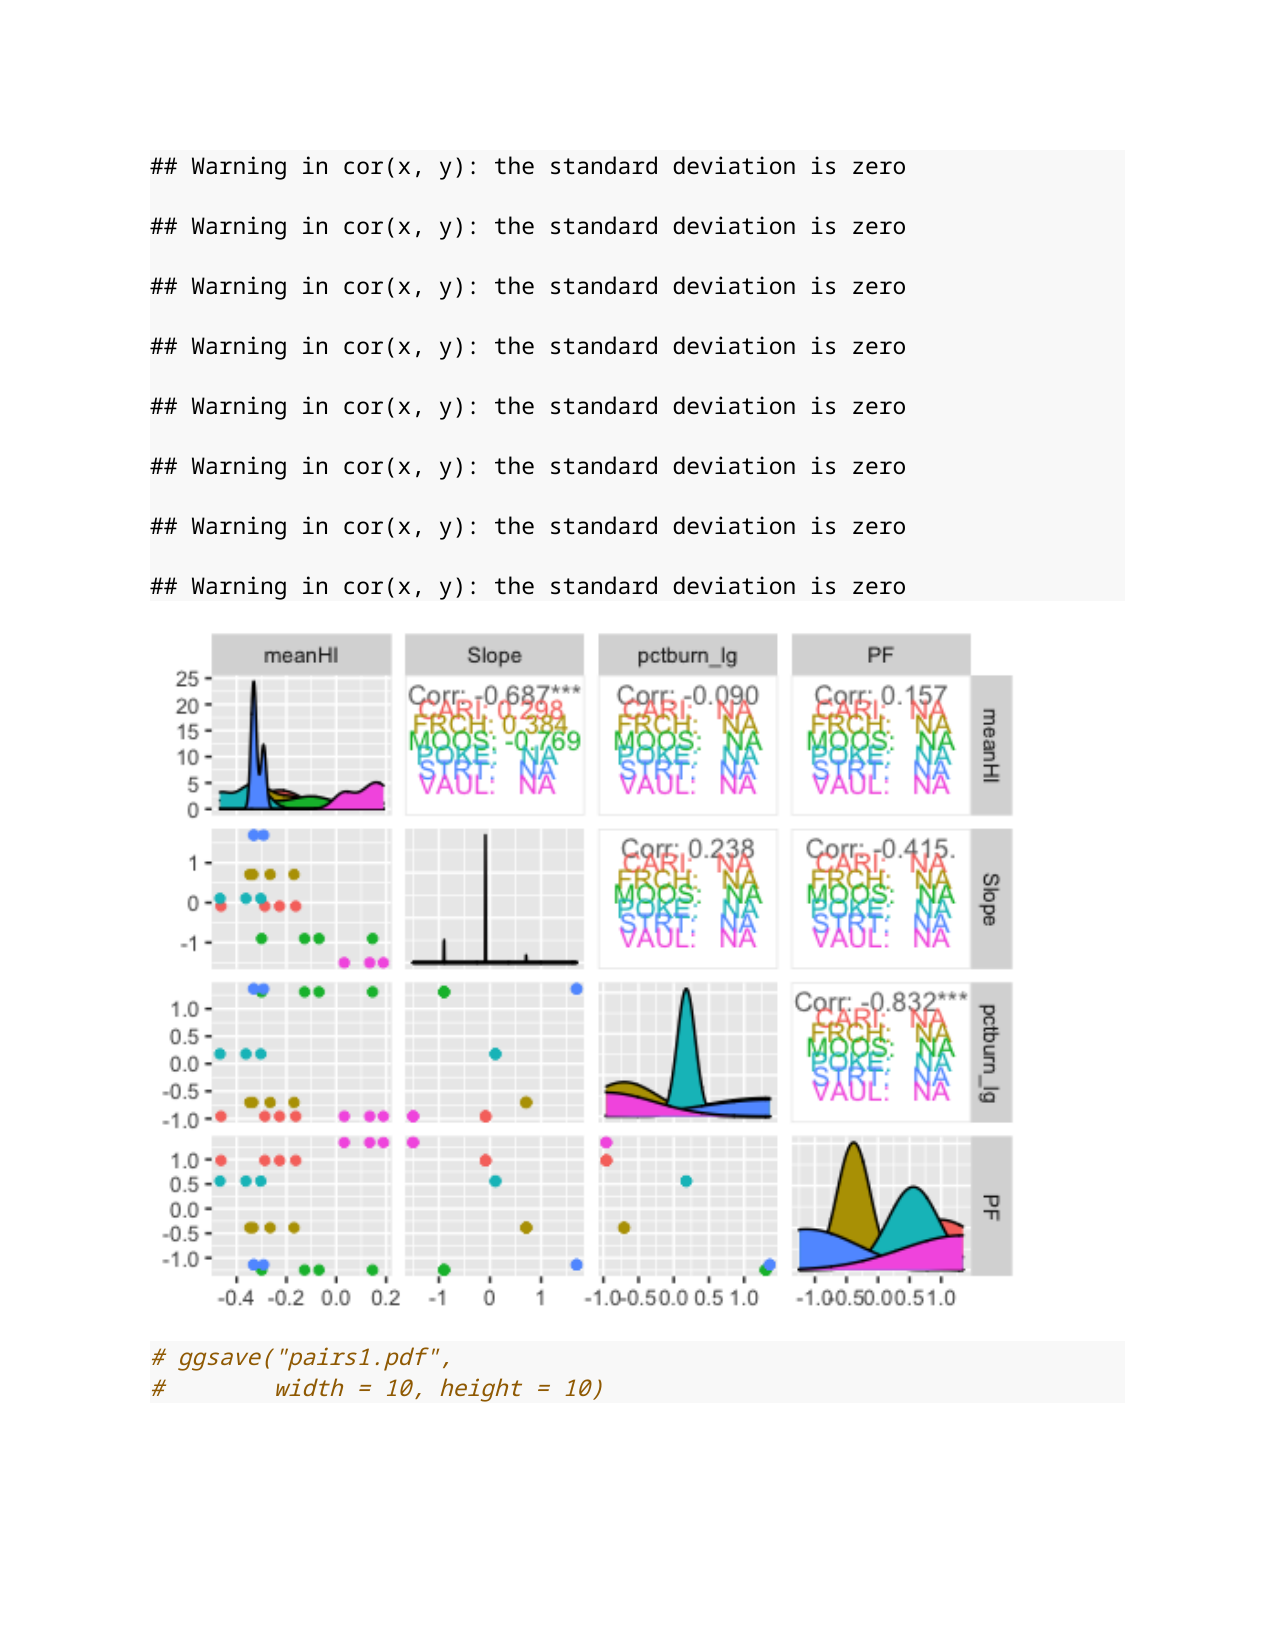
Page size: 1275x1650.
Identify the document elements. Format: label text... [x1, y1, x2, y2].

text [150, 150, 1125, 601]
picture [150, 622, 1025, 1322]
text # ggsave("pairs1.pdf", # width = 10, height = 10) [452, 1341, 1125, 1403]
